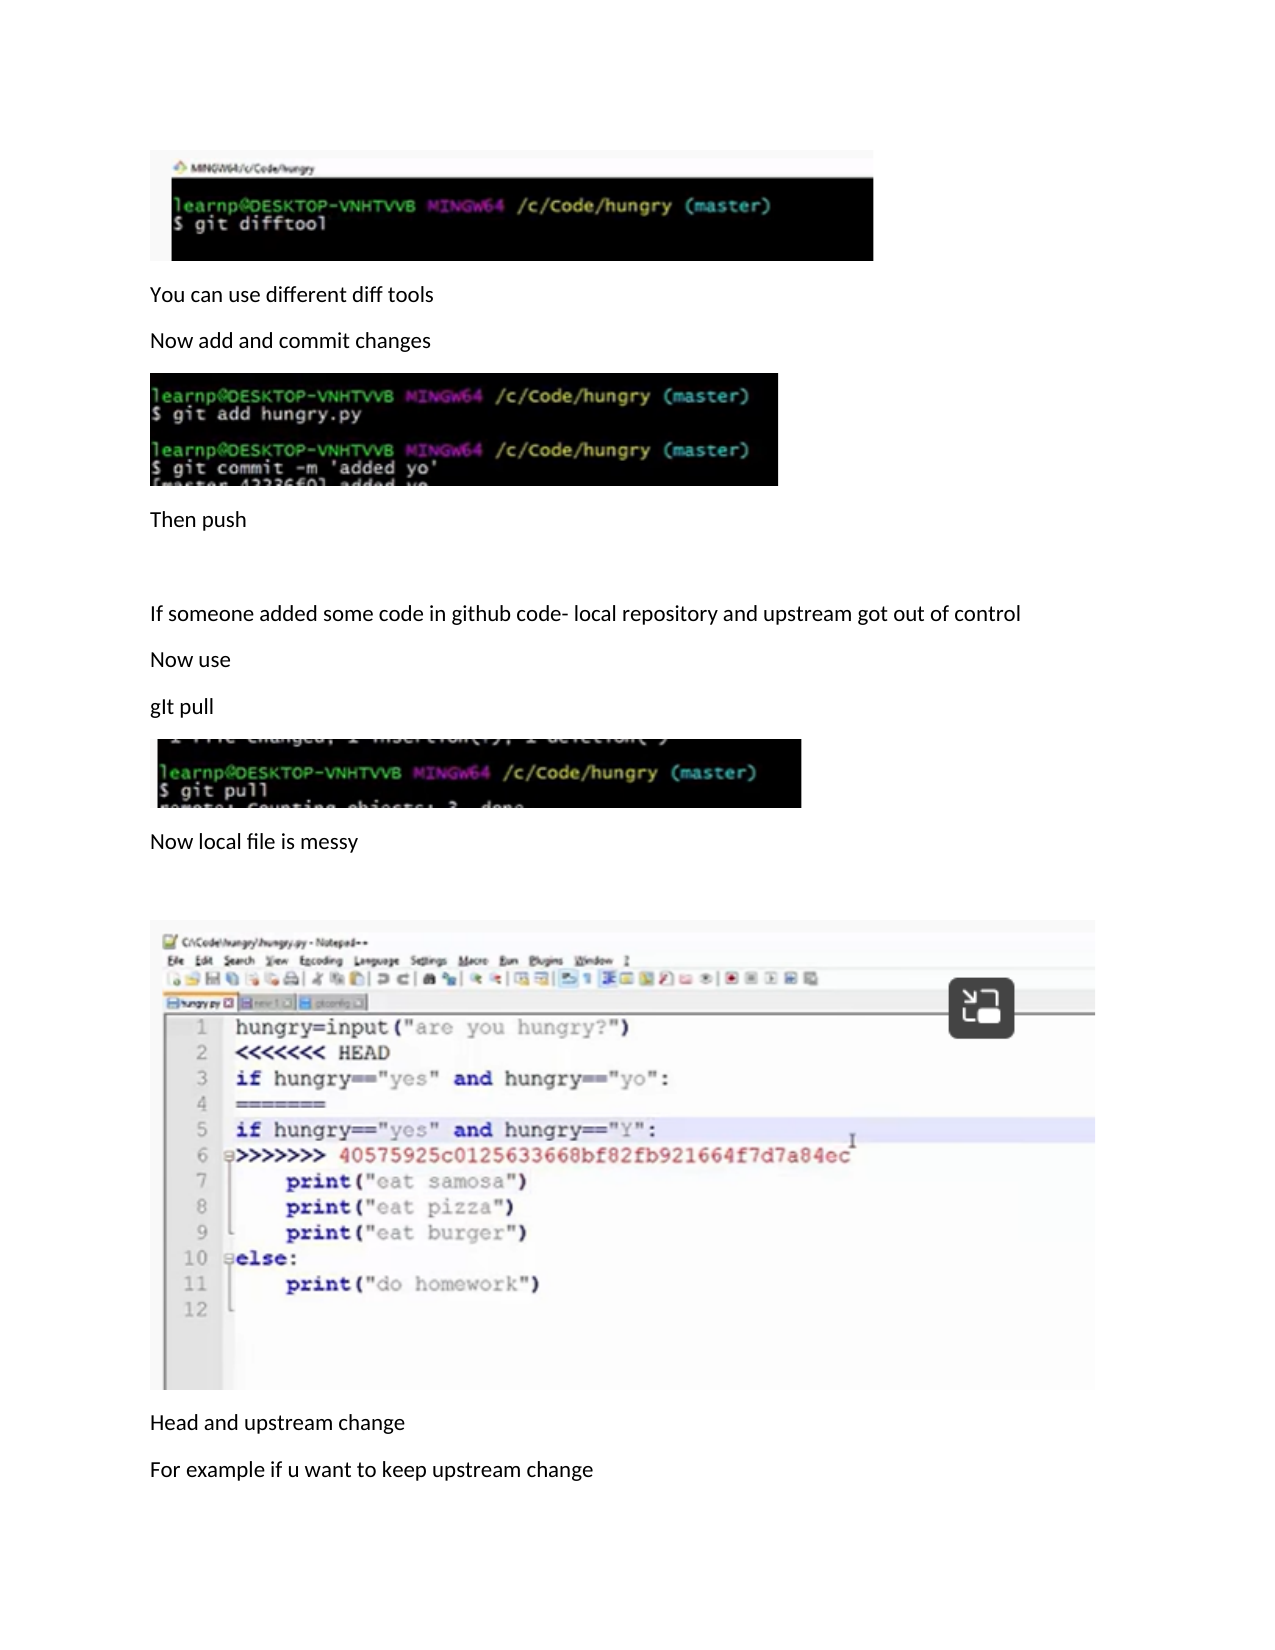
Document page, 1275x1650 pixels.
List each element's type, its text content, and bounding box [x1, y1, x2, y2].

text Now add and commit changes [150, 327, 1125, 355]
text gIt pull [150, 692, 1125, 720]
picture [150, 920, 1096, 1390]
text Then push [150, 505, 1125, 533]
picture [150, 150, 874, 261]
text For example if u want to keep upstream change [150, 1455, 1125, 1483]
text Now use [150, 646, 1125, 673]
text Now local file is messy [150, 827, 1125, 855]
picture [150, 739, 802, 808]
text If someone added some code in github code- local repository and upstream got out of control [150, 599, 1125, 627]
picture [150, 373, 779, 486]
text You can use different diff tools [150, 280, 1125, 308]
text Head and upstream change [150, 1408, 1125, 1436]
